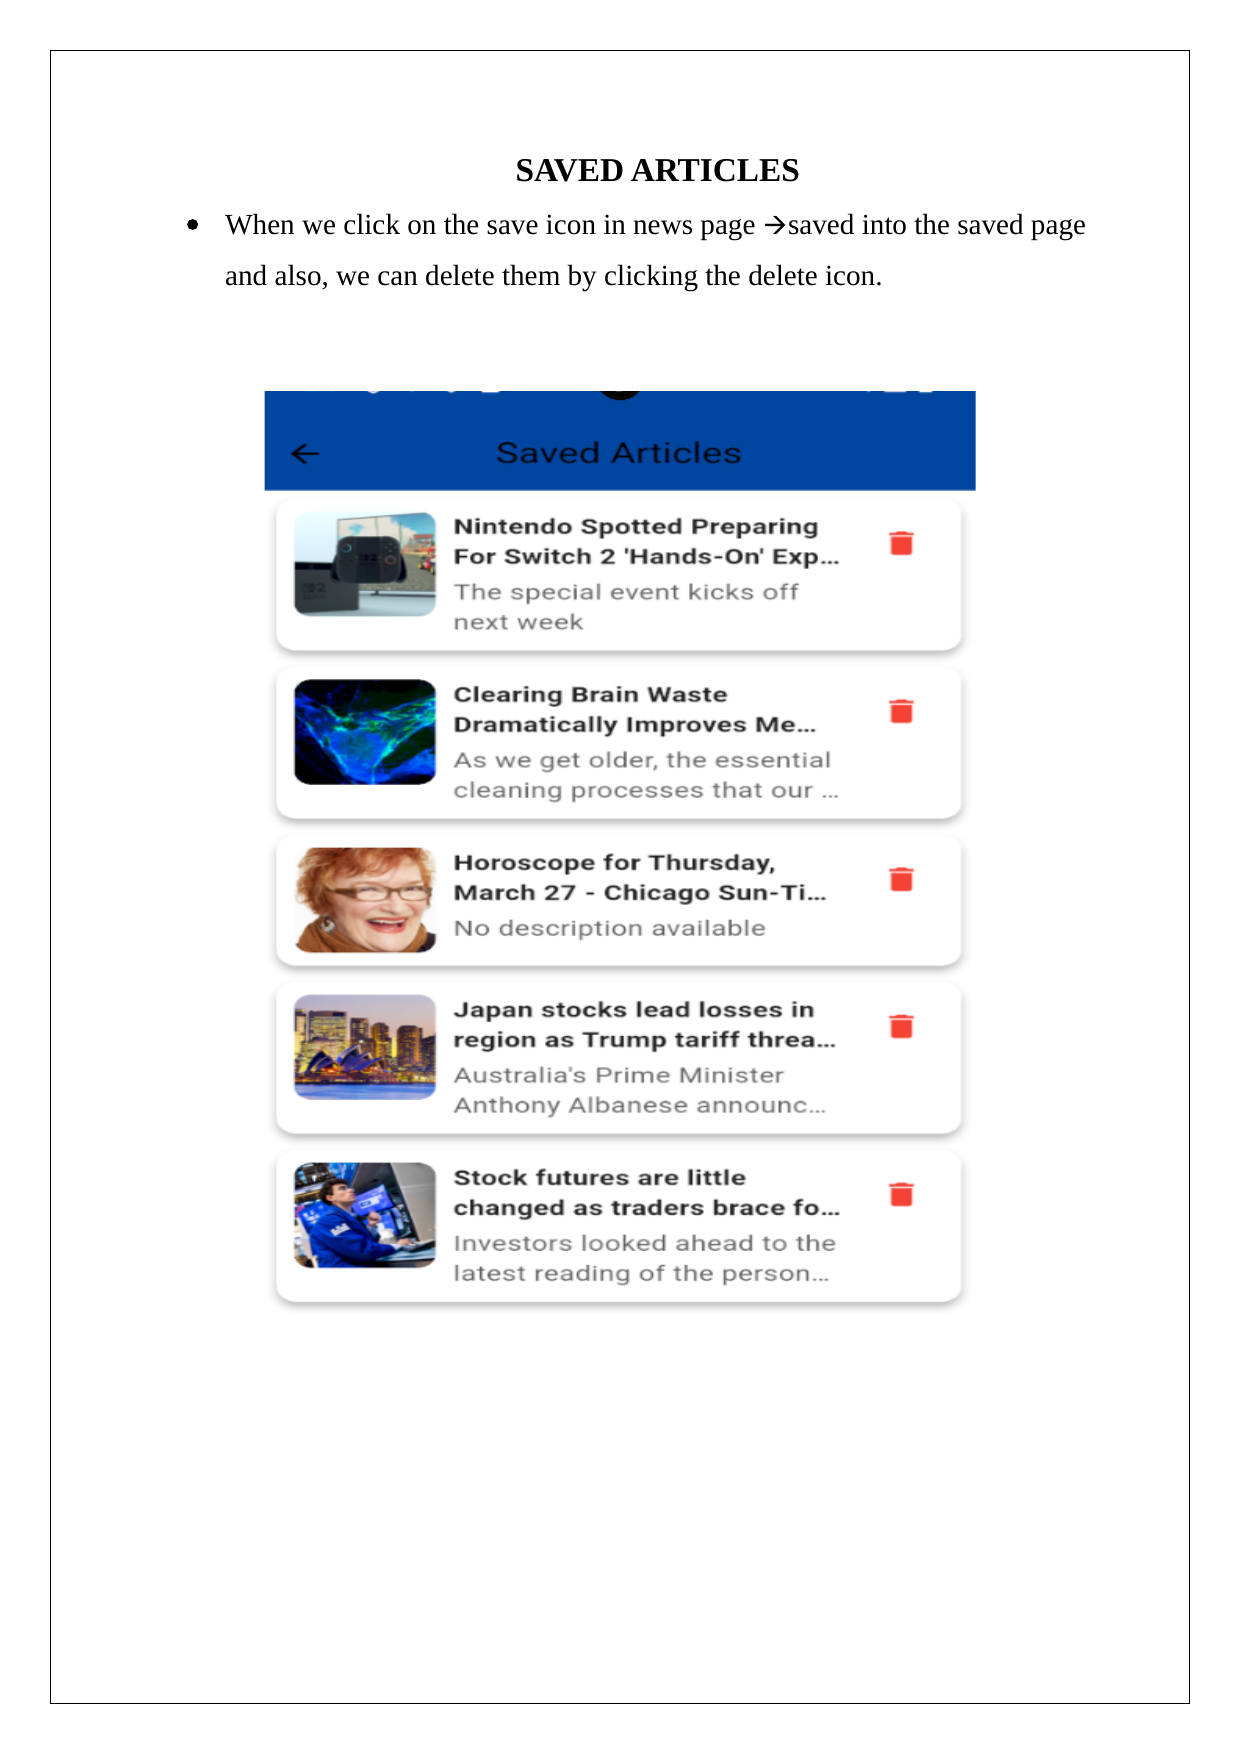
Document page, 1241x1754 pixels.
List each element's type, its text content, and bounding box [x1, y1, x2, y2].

list When we click on the save icon in news page saved into the saved page and also, we can delete them by clicking the delete icon. [187, 207, 1090, 291]
list SAVED ARTICLES [225, 150, 1090, 188]
picture [264, 391, 976, 1466]
